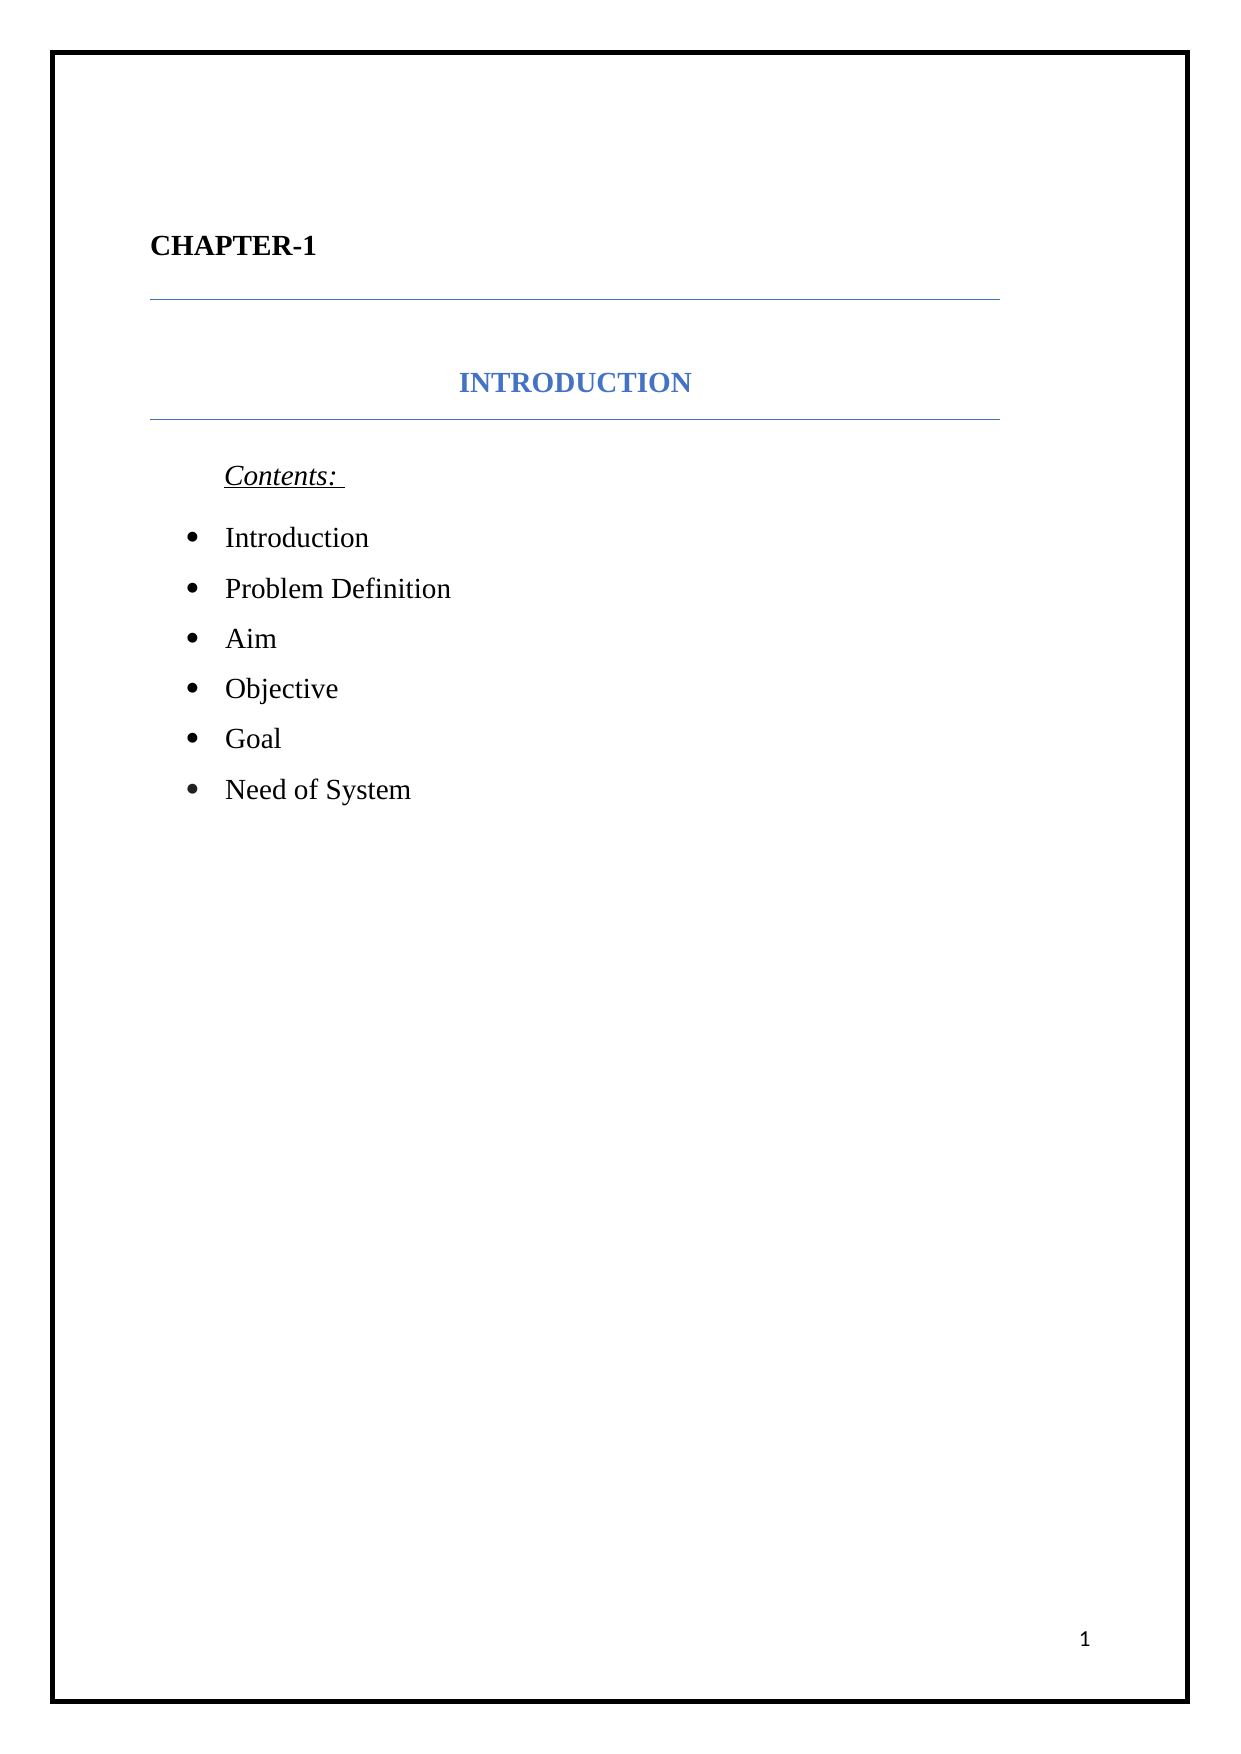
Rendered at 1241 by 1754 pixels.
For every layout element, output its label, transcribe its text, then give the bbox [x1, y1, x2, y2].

text INTRODUCTION [150, 300, 1000, 419]
list Need of System [187, 772, 1090, 806]
list Introduction [187, 520, 1090, 554]
list Goal [187, 722, 1090, 755]
list Problem Definition [187, 571, 1090, 604]
list Aim [187, 621, 1090, 655]
list Objective [187, 671, 1090, 705]
subtitle CHAPTER-1 [150, 228, 1090, 262]
text Contents: [150, 458, 1090, 491]
